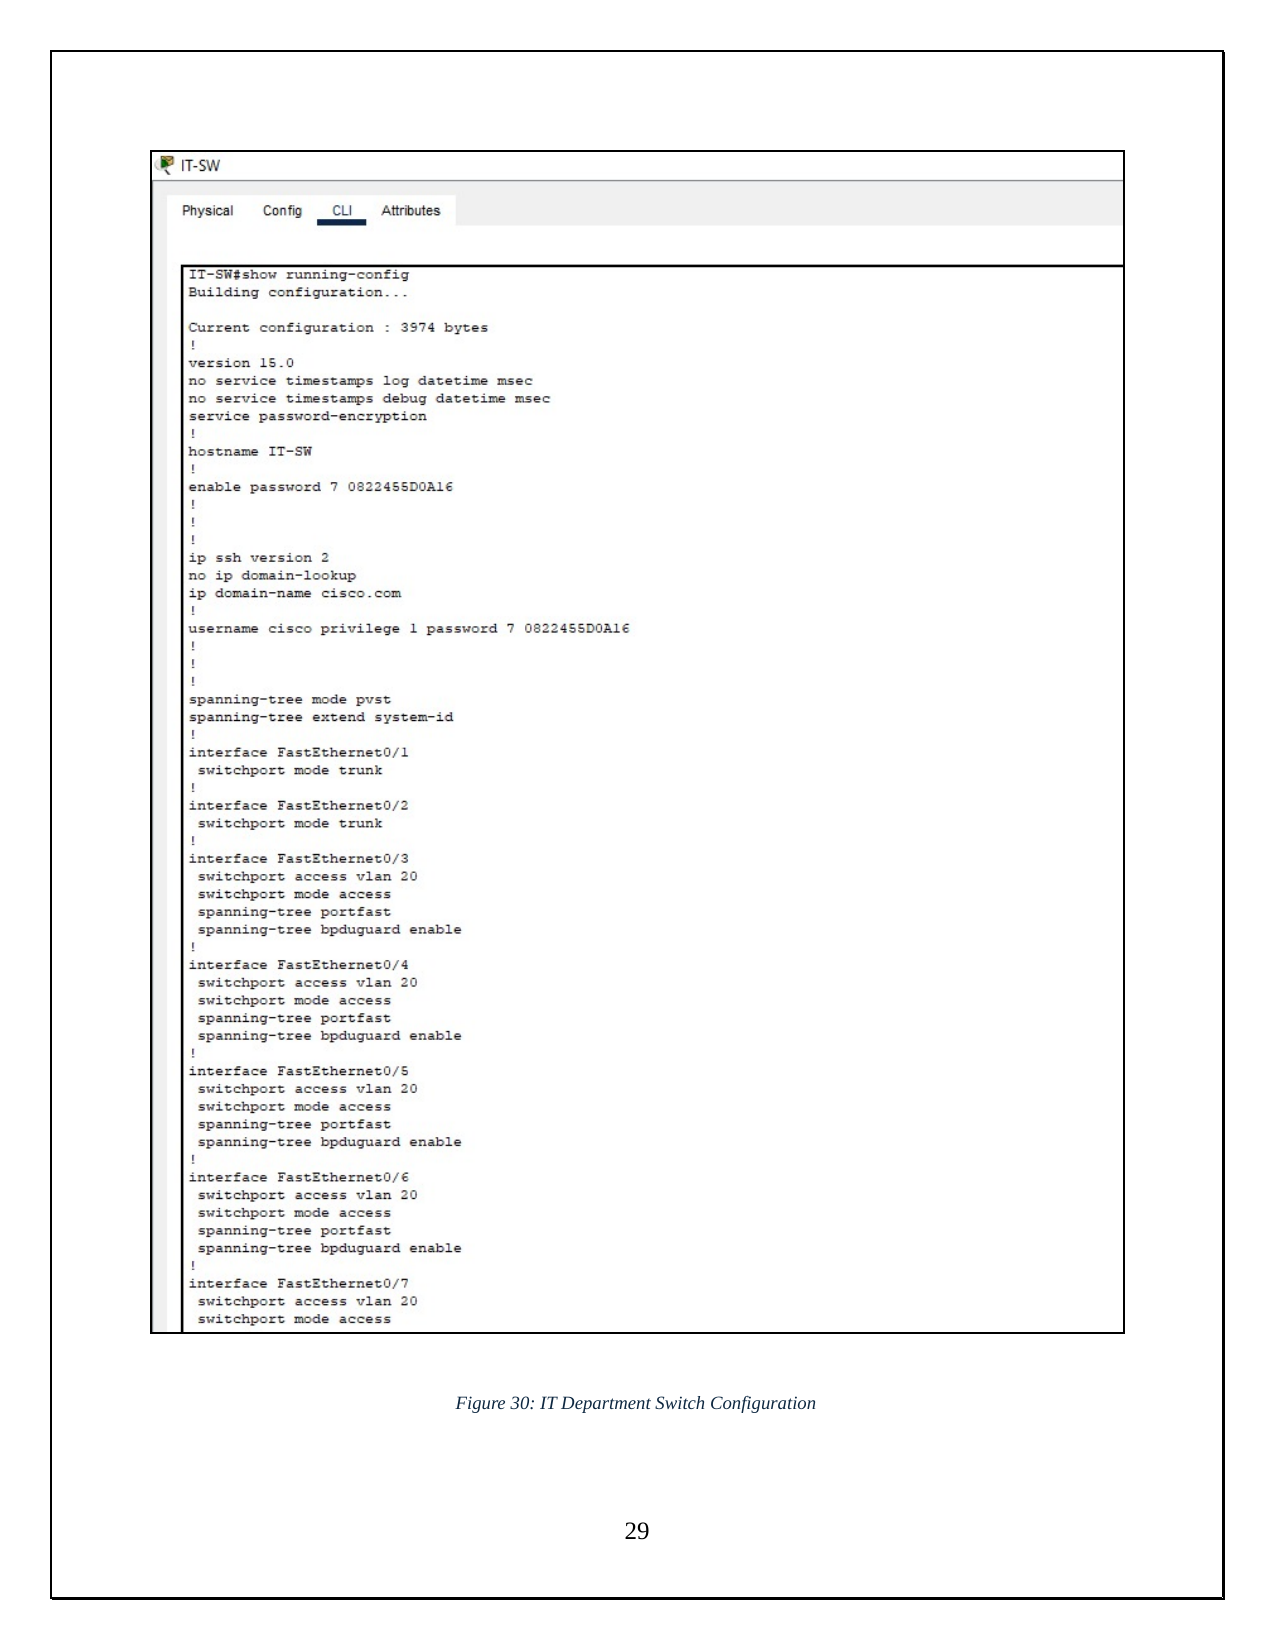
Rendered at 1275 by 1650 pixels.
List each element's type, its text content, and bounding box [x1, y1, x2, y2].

picture [152, 152, 1123, 1332]
text Figure 30: IT Department Switch Configuration [150, 1392, 1123, 1413]
